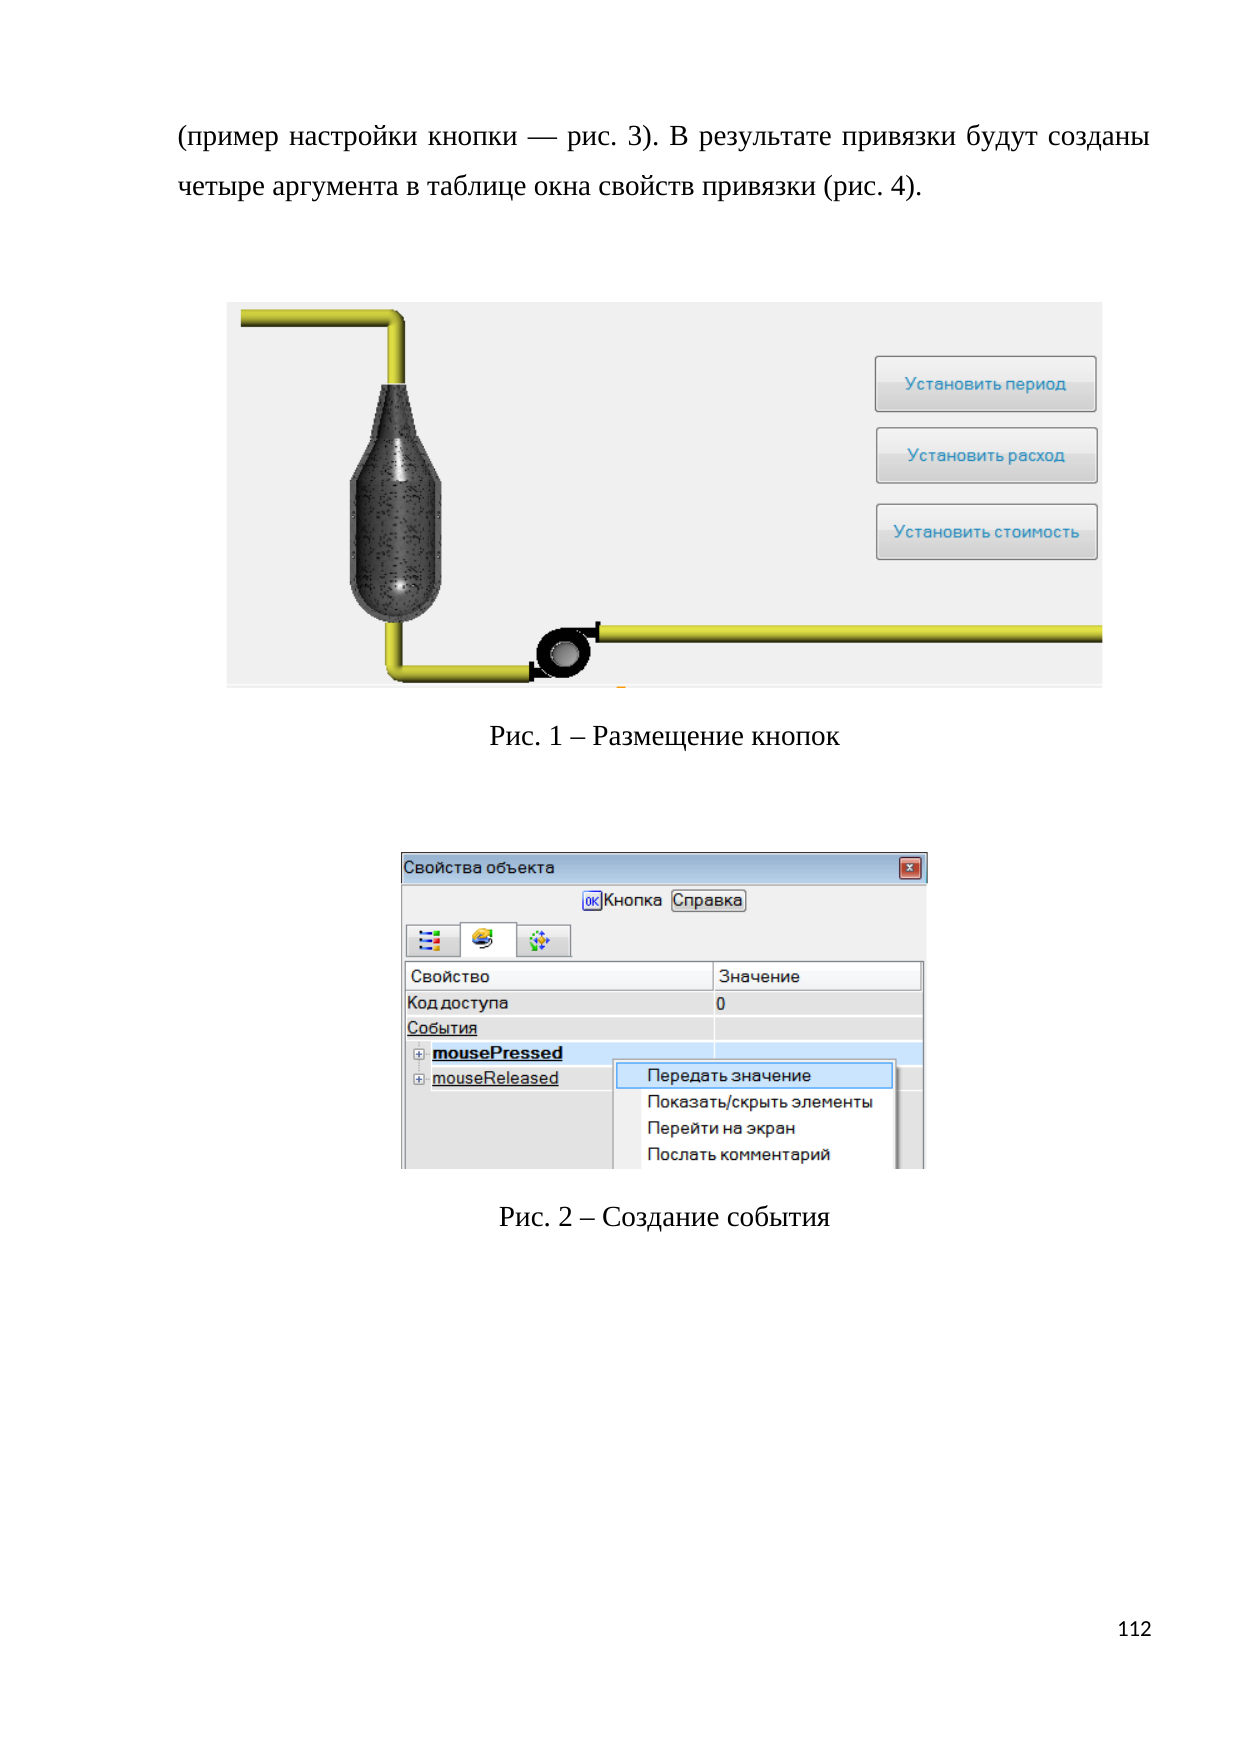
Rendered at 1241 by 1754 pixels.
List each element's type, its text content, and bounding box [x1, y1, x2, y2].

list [177, 118, 1152, 202]
picture [401, 852, 928, 1169]
text Рис. 2 – Создание события [177, 1199, 1152, 1232]
picture [226, 302, 1103, 688]
text Рис. 1 – Размещение кнопок [177, 718, 1152, 752]
